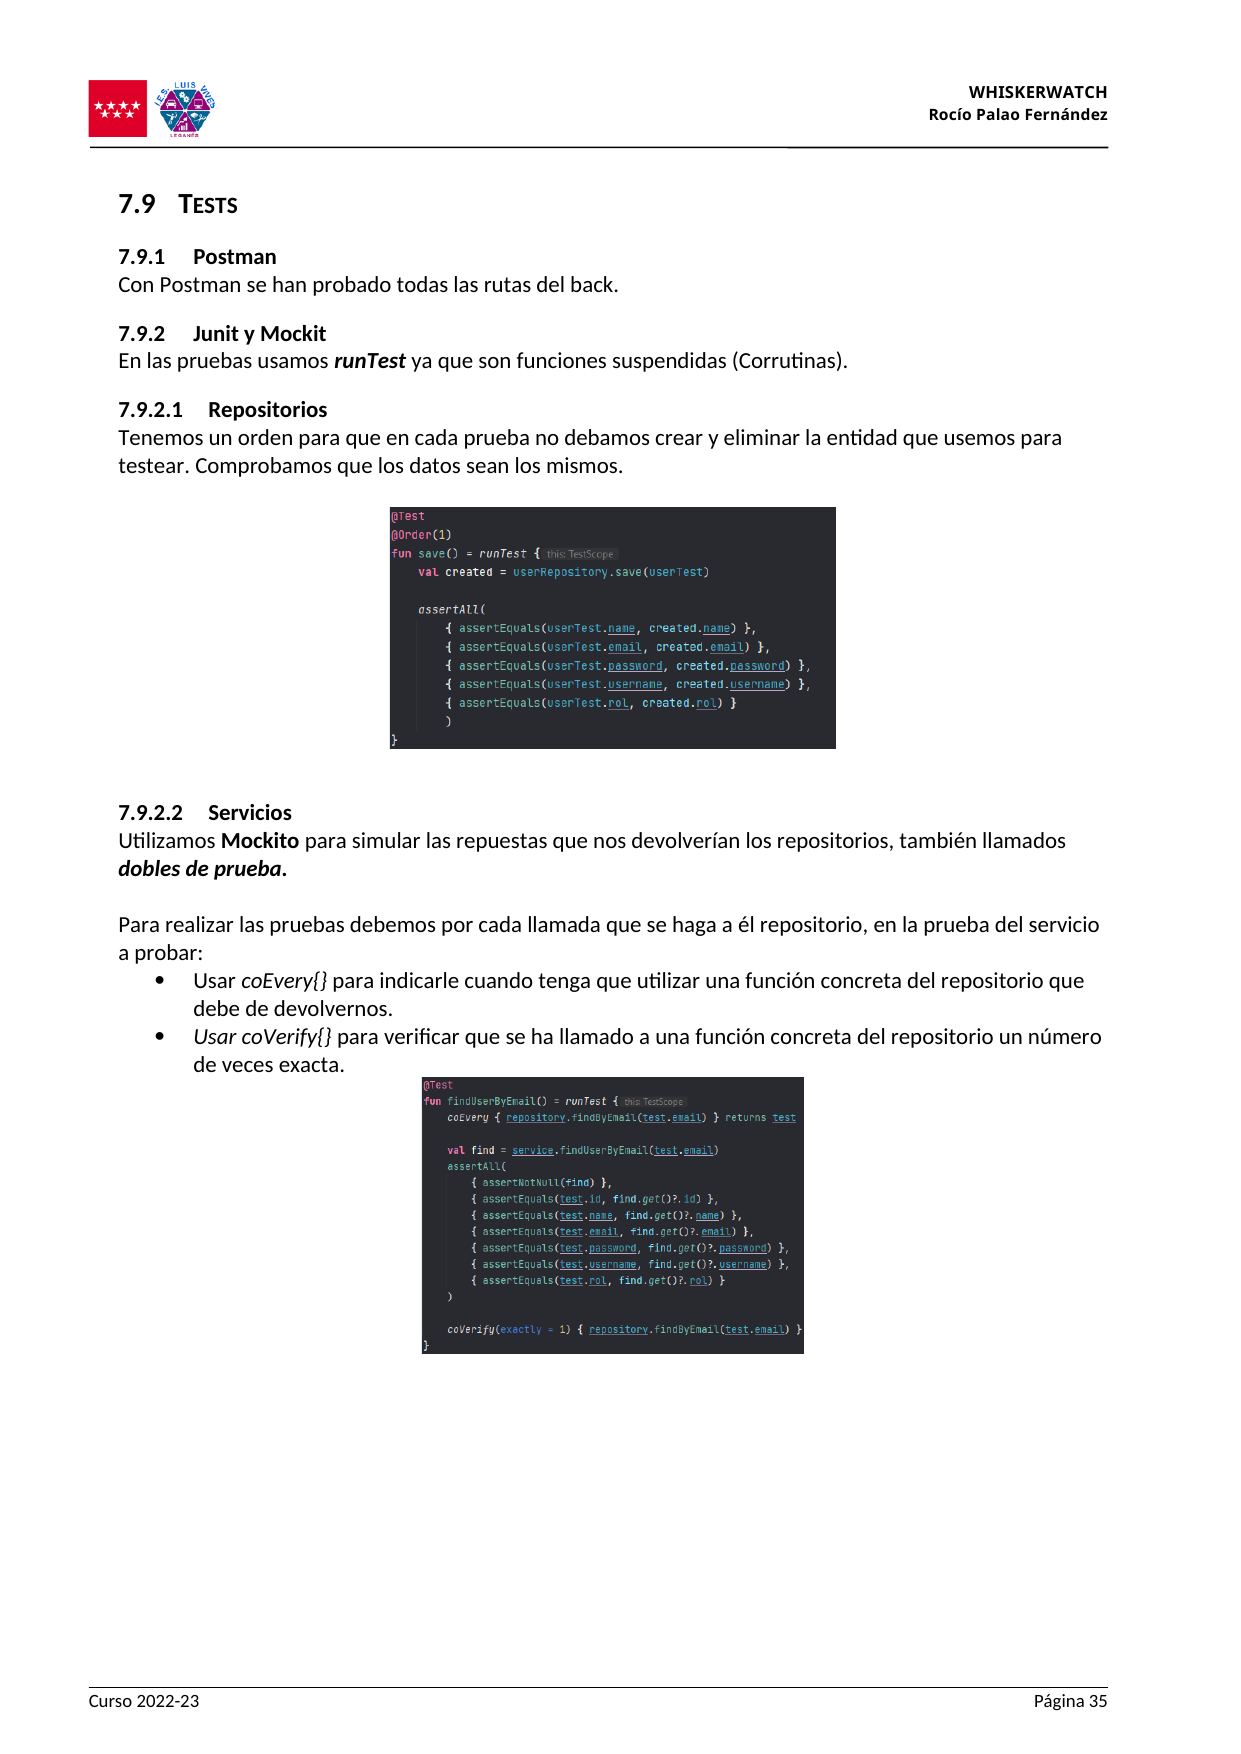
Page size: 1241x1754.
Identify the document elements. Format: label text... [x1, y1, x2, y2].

list Usar coEvery{} para indicarle cuando tenga que utilizar una función concreta del repositorio que debe de devolvernos. [156, 966, 1107, 1022]
picture [421, 1077, 804, 1354]
text En las pruebas usamos runTest ya que son funciones suspendidas (Corrutinas). [118, 347, 1107, 375]
list Usar coVerify{} para verificar que se ha llamado a una función concreta del repositorio un número de veces exacta. [156, 1022, 1107, 1078]
subtitle Postman [118, 242, 1107, 270]
text Con Postman se han probado todas las rutas del back. [118, 270, 1107, 298]
subtitle Servicios [118, 798, 1107, 826]
text Utilizamos Mockito para simular las repuestas que nos devolverían los repositorios, también llamados dobles de prueba. [118, 826, 1107, 882]
text Tenemos un orden para que en cada prueba no debamos crear y eliminar la entidad que usemos para testear. Comprobamos que los datos sean los mismos. [118, 423, 1107, 479]
subtitle Junit y Mockit [118, 319, 1107, 347]
text Para realizar las pruebas debemos por cada llamada que se haga a él repositorio, en la prueba del servicio a probar: [118, 910, 1107, 966]
picture [87, 80, 215, 136]
picture [389, 507, 836, 749]
subtitle Repositorios [118, 396, 1107, 423]
subtitle Tests [118, 185, 1107, 221]
